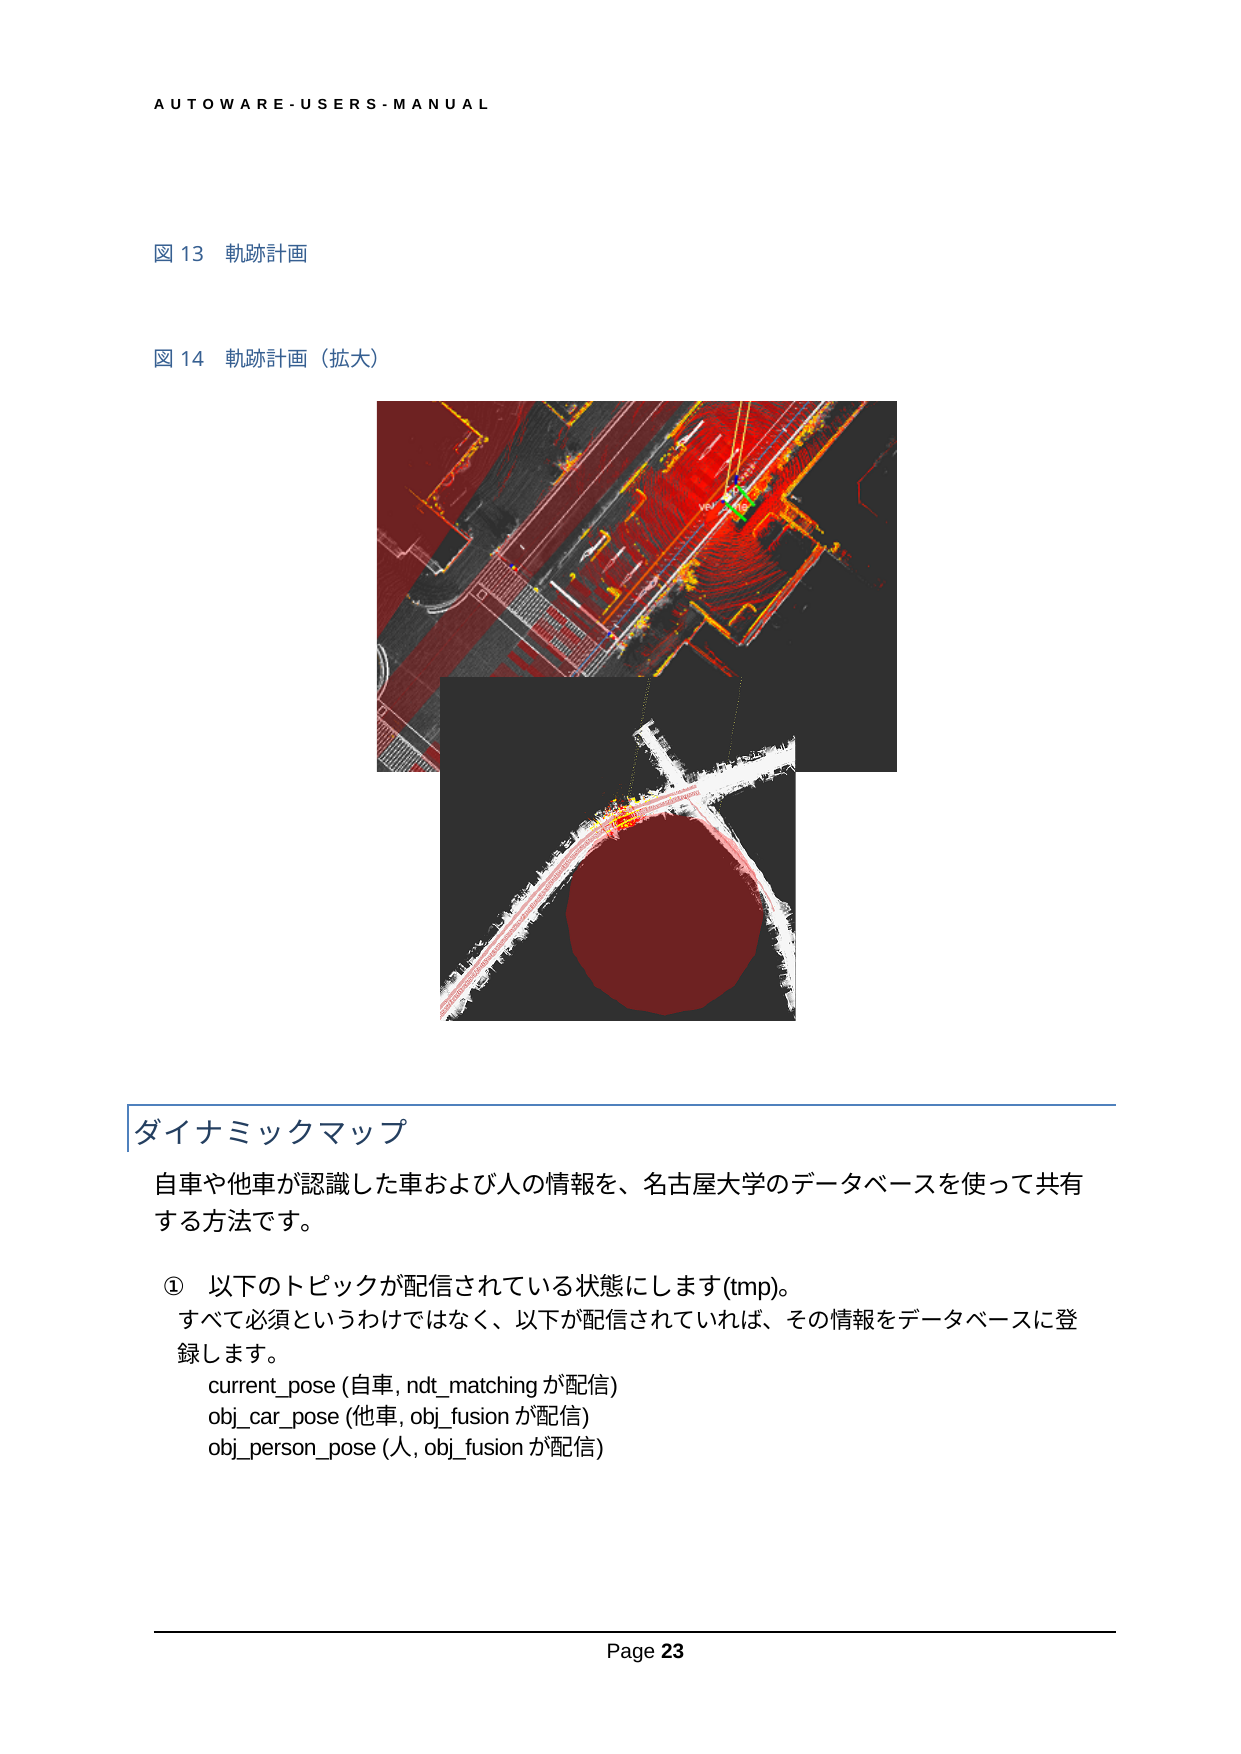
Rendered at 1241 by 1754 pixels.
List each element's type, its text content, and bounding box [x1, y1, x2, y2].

text 図 14 軌跡計画（拡大） [154, 342, 1116, 372]
text すべて必須というわけではなく、以下が配信されていれば、その情報をデータベースに登録します。 [177, 1302, 1078, 1369]
text 図 13 軌跡計画 [154, 237, 1116, 267]
picture [376, 401, 897, 1021]
text current_pose (自車, ndt_matchingが配信) [177, 1369, 1078, 1400]
text 自車や他車が認識した車および人の情報を、名古屋大学のデータベースを使って共有する方法です。 [154, 1165, 1095, 1237]
list 以下のトピックが配信されている状態にします(tmp)。 [148, 1266, 1105, 1302]
text obj_person_pose (人, obj_fusionが配信) [177, 1431, 1078, 1462]
subtitle ダイナミックマップ [129, 1106, 1116, 1152]
text obj_car_pose (他車, obj_fusionが配信) [177, 1400, 1078, 1431]
